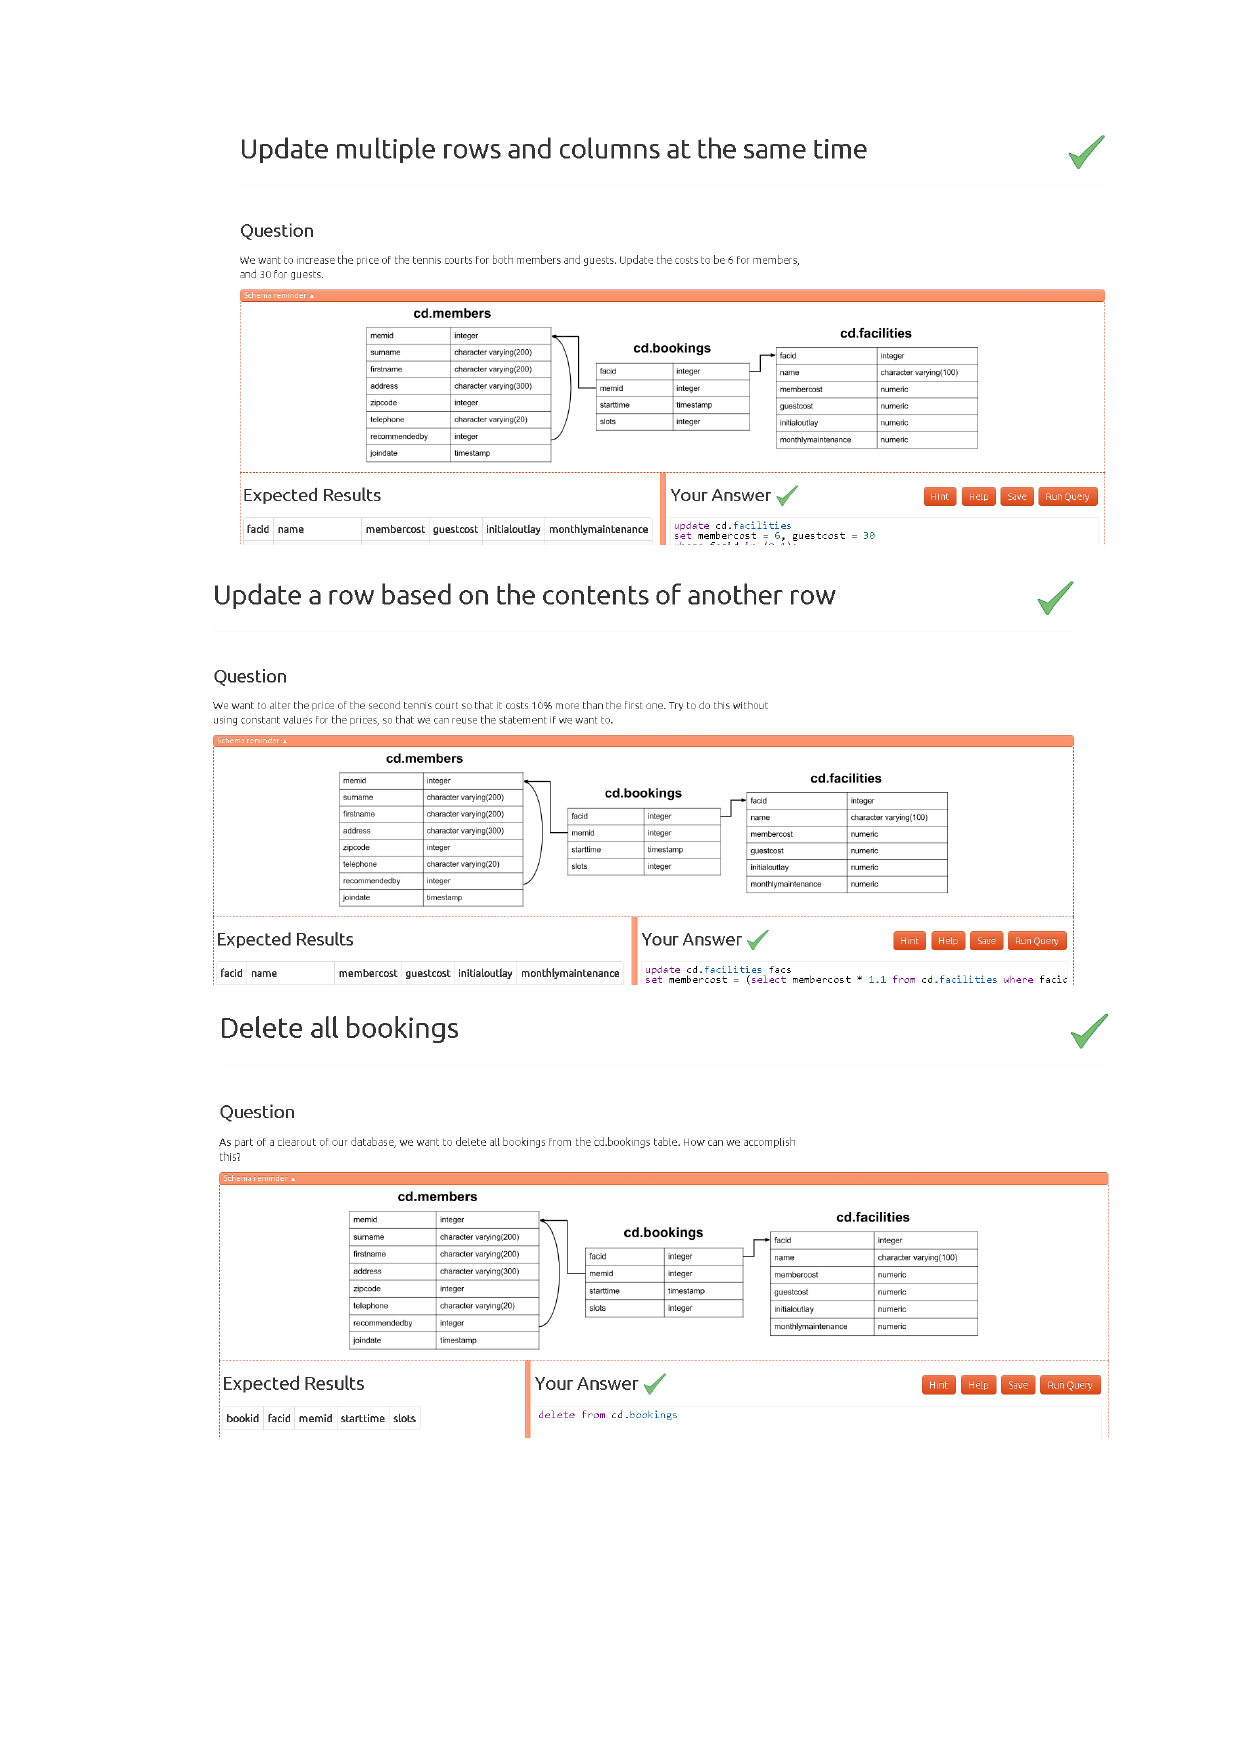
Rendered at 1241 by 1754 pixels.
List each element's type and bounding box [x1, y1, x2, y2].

picture [177, 563, 1152, 985]
picture [177, 1003, 1152, 1438]
picture [177, 118, 1152, 545]
